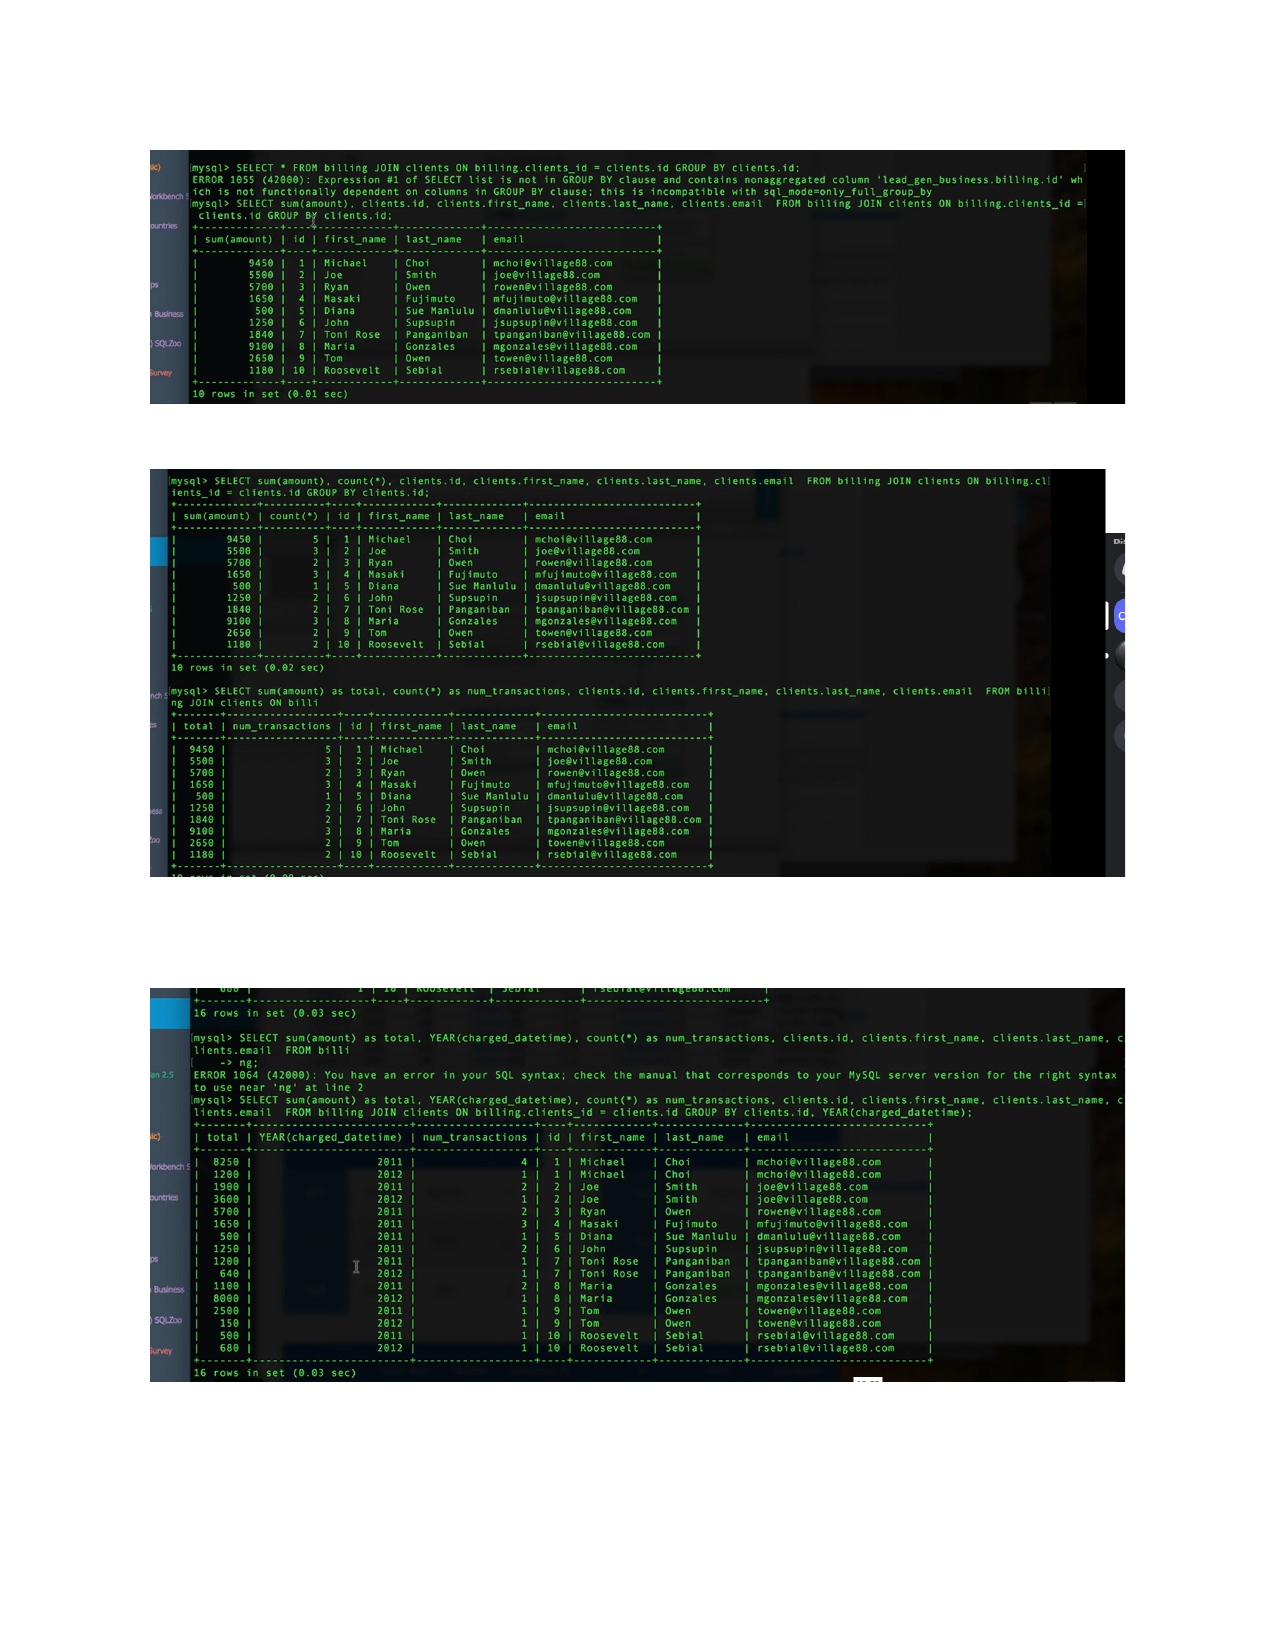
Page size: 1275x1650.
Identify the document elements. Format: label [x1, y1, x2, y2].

picture [150, 150, 1125, 404]
picture [150, 469, 1125, 877]
picture [150, 988, 1125, 1382]
